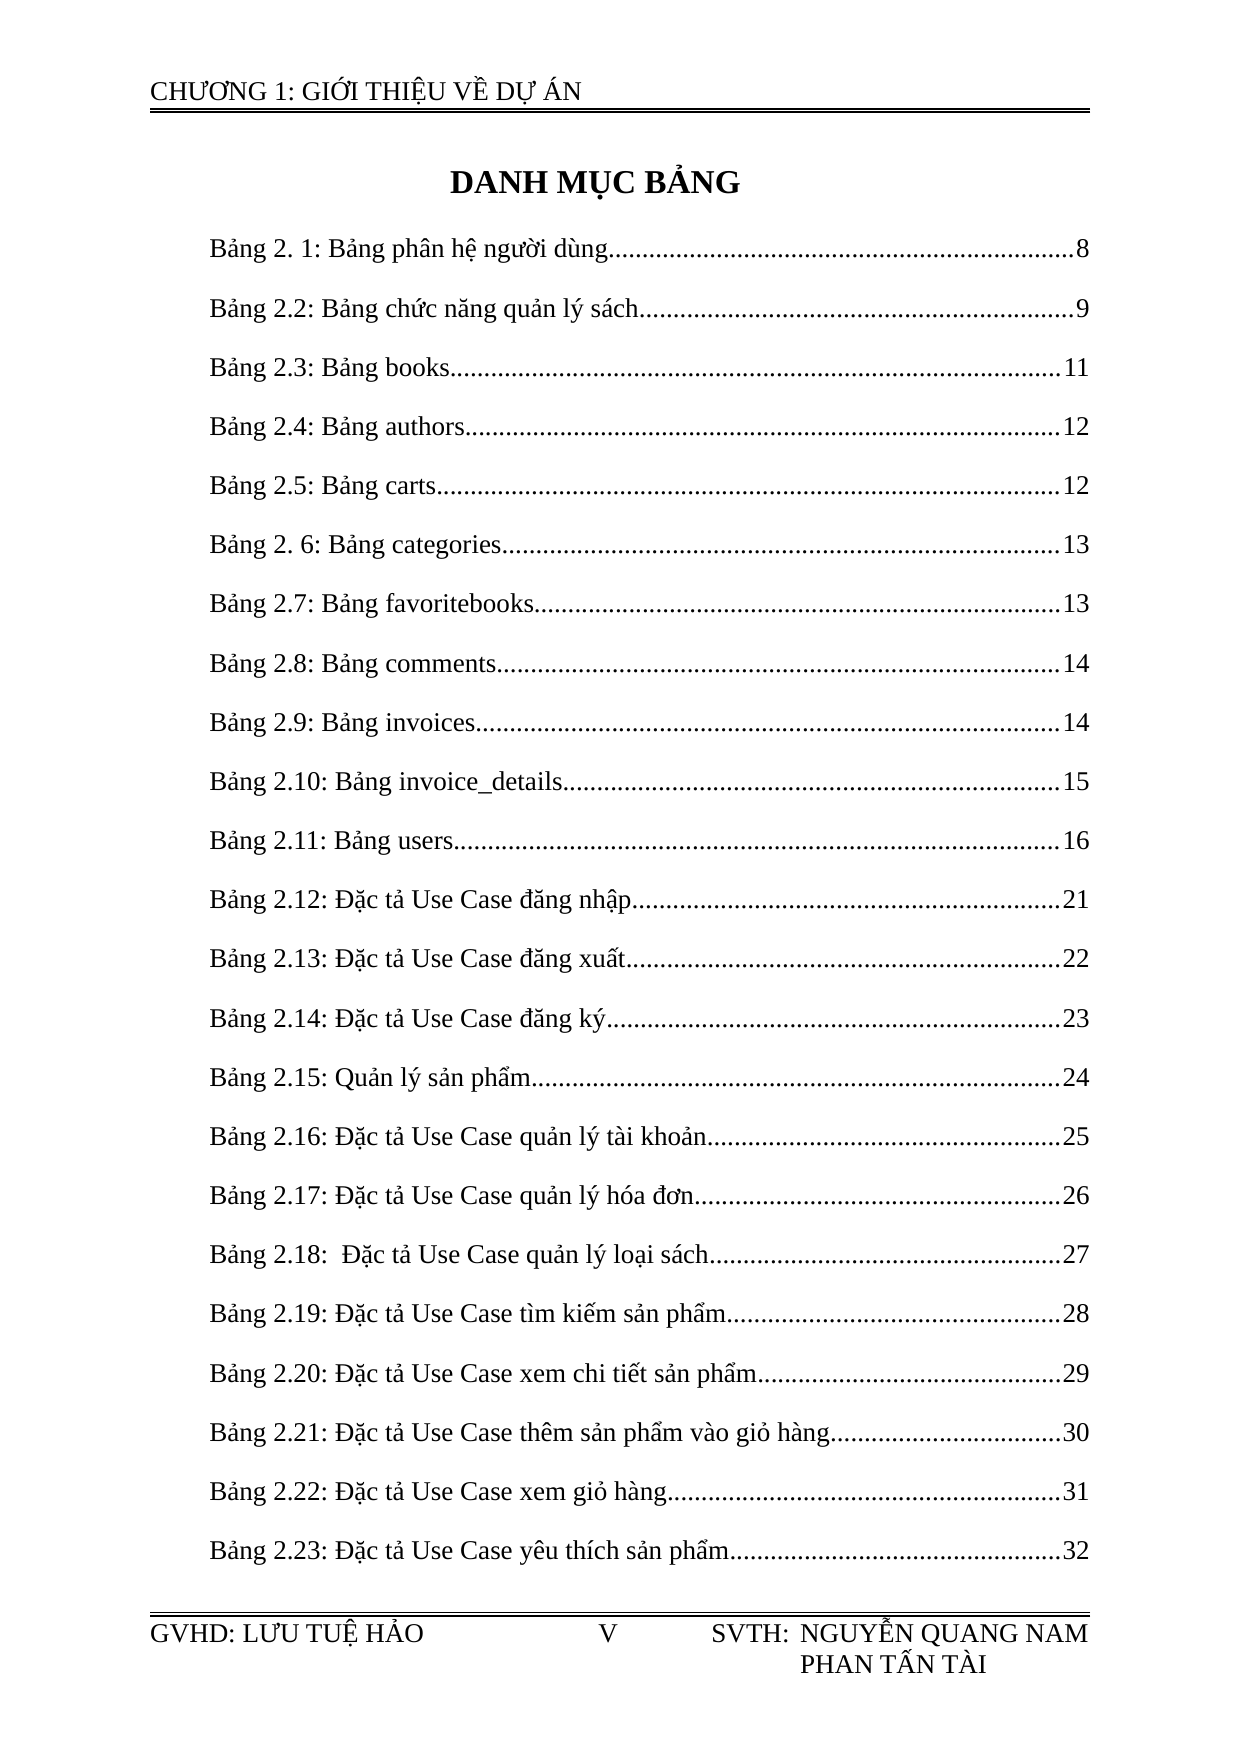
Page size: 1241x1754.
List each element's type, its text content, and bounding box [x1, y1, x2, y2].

text Bảng 2.18: Đặc tả Use Case quản lý loại sách 27 [150, 1238, 1090, 1269]
text Bảng 2.9: Bảng invoices 14 [150, 706, 1090, 737]
text Bảng 2.11: Bảng users 16 [150, 824, 1090, 855]
text Bảng 2.5: Bảng carts 12 [150, 469, 1090, 500]
text Bảng 2.14: Đặc tả Use Case đăng ký 23 [150, 1002, 1090, 1033]
text DANH MỤC BẢNG [375, 162, 1090, 201]
text Bảng 2.8: Bảng comments 14 [150, 647, 1090, 678]
text Bảng 2.17: Đặc tả Use Case quản lý hóa đơn 26 [150, 1179, 1090, 1210]
text Bảng 2.4: Bảng authors 12 [150, 410, 1090, 441]
text Bảng 2. 1: Bảng phân hệ người dùng 8 [150, 232, 1090, 264]
text Bảng 2.12: Đặc tả Use Case đăng nhập 21 [150, 883, 1090, 914]
text Bảng 2. 6: Bảng categories 13 [150, 528, 1090, 559]
text Bảng 2.3: Bảng books 11 [150, 351, 1090, 382]
text Bảng 2.22: Đặc tả Use Case xem giỏ hàng 31 [150, 1475, 1090, 1506]
text Bảng 2.16: Đặc tả Use Case quản lý tài khoản 25 [150, 1120, 1090, 1151]
text Bảng 2.7: Bảng favoritebooks 13 [150, 587, 1090, 619]
text Bảng 2.21: Đặc tả Use Case thêm sản phẩm vào giỏ hàng 30 [150, 1416, 1090, 1447]
text Bảng 2.13: Đặc tả Use Case đăng xuất 22 [150, 942, 1090, 974]
text Bảng 2.19: Đặc tả Use Case tìm kiếm sản phẩm 28 [150, 1297, 1090, 1329]
text Bảng 2.20: Đặc tả Use Case xem chi tiết sản phẩm 29 [150, 1357, 1090, 1388]
text Bảng 2.2: Bảng chức năng quản lý sách 9 [150, 292, 1090, 323]
text Bảng 2.15: Quản lý sản phẩm 24 [150, 1061, 1090, 1092]
text Bảng 2.23: Đặc tả Use Case yêu thích sản phẩm 32 [150, 1534, 1090, 1565]
text Bảng 2.10: Bảng invoice_details 15 [150, 765, 1090, 796]
